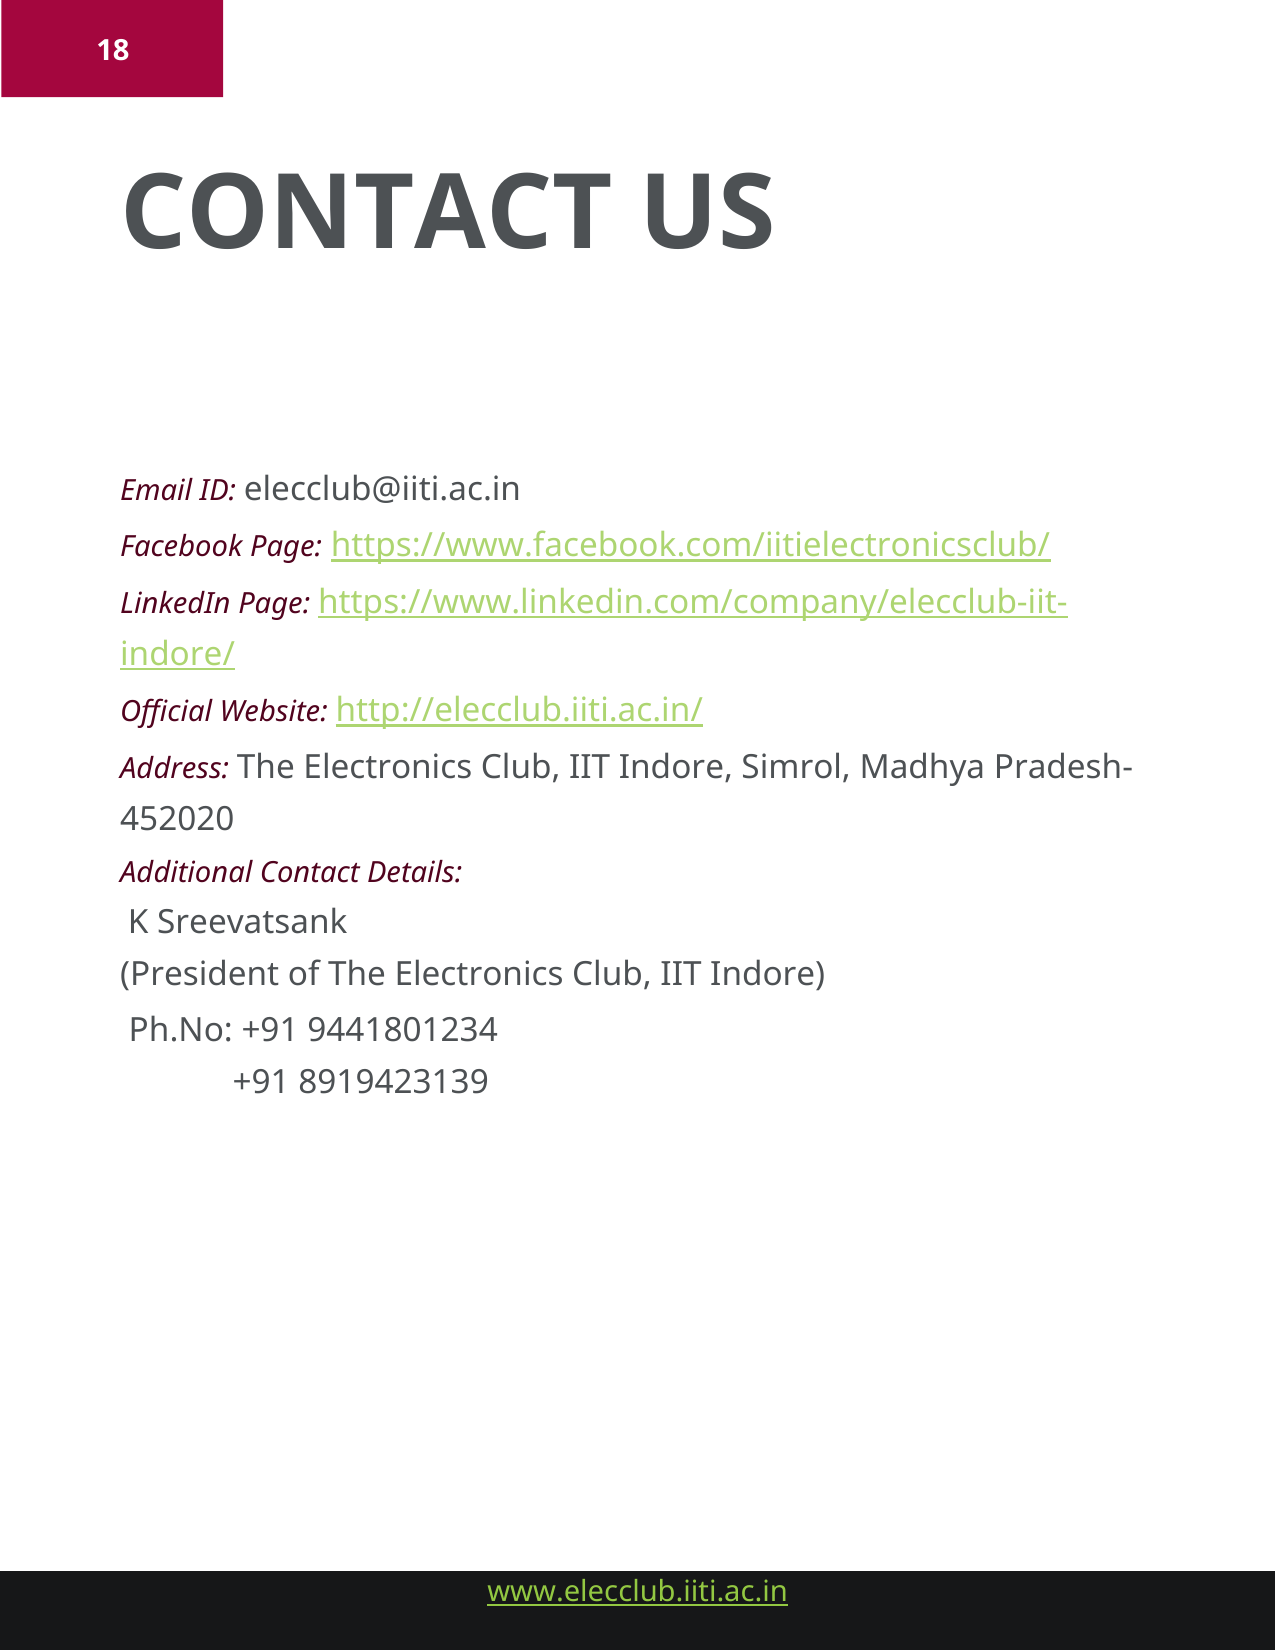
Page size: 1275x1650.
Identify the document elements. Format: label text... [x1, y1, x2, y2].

subtitle Email ID: elecclub@iiti.ac.in [120, 465, 1155, 510]
subtitle LinkedIn Page: https://www.linkedin.com/company/elecclub-iit-indore/ [120, 578, 1155, 675]
subtitle Address: The Electronics Club, IIT Indore, Simrol, Madhya Pradesh-452020 [120, 742, 1155, 840]
subtitle Additional Contact Details: K Sreevatsank (President of The Electronics Club, IIT Indore) [120, 851, 1155, 995]
subtitle Facebook Page: https://www.facebook.com/iitielectronicsclub/ [120, 521, 1155, 567]
subtitle Official Website: http://elecclub.iiti.ac.in/ [120, 686, 1155, 732]
title Contact Us [120, 137, 1155, 421]
subtitle Ph.No: +91 9441801234 +91 8919423139 [120, 1006, 1155, 1104]
